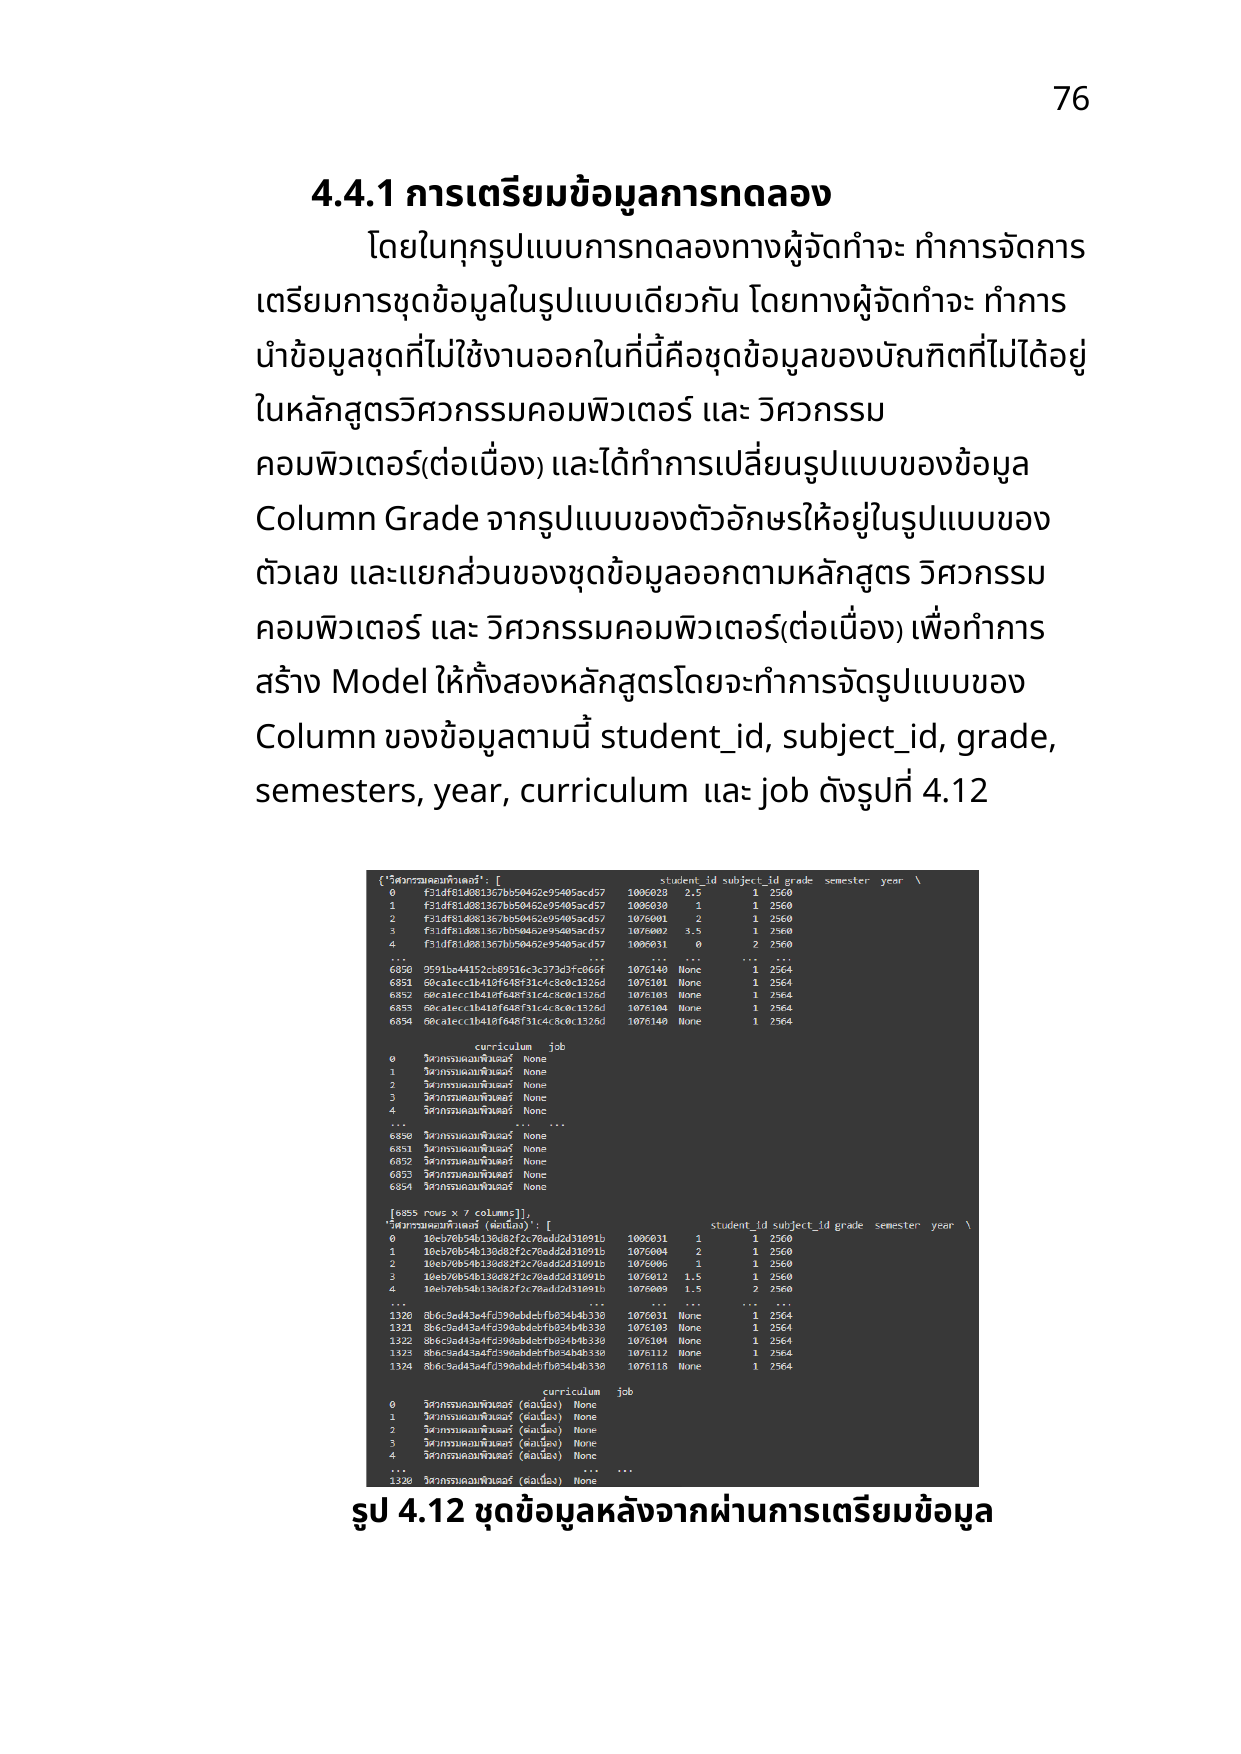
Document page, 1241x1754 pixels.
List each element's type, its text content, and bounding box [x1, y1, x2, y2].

list การเตรียมข้อมูลการทดลอง [311, 166, 1090, 223]
text รูป 4.12 ชุดข้อมูลหลังจากผ่านการเตรียมข้อมูล [255, 1486, 1090, 1537]
picture [366, 870, 979, 1487]
list โดยในทุกรูปแบบการทดลองทางผู้จัดทำจะ ทำการจัดการเตรียมการชุดข้อมูลในรูปแบบเดียวกัน โดยทางผู้จัดทำจะ ทำการนำข้อมูลชุดที่ไม่ใช้งานออกในที่นี้คือชุดข้อมูลของบัณฑิตที่ไม่ได้อยู่ในหลักสูตรวิศวกรรมคอมพิวเตอร์ และ วิศวกรรมคอมพิวเตอร์(ต่อเนื่อง) และได้ทำการเปลี่ยนรูปแบบของข้อมูล Column Grade จากรูปแบบของตัวอักษรให้อยู่ในรูปแบบของตัวเลข และแยกส่วนของชุดข้อมูลออกตามหลักสูตร วิศวกรรมคอมพิวเตอร์ และ วิศวกรรมคอมพิวเตอร์(ต่อเนื่อง) เพื่อทำการสร้าง Model ให้ทั้งสองหลักสูตรโดยจะทำการจัดรูปแบบของ Column ของข้อมูลตามนี้ student_id, subject_id, grade, semesters, year, curriculum และ job ดังรูปที่ 4.12 [255, 223, 1090, 818]
